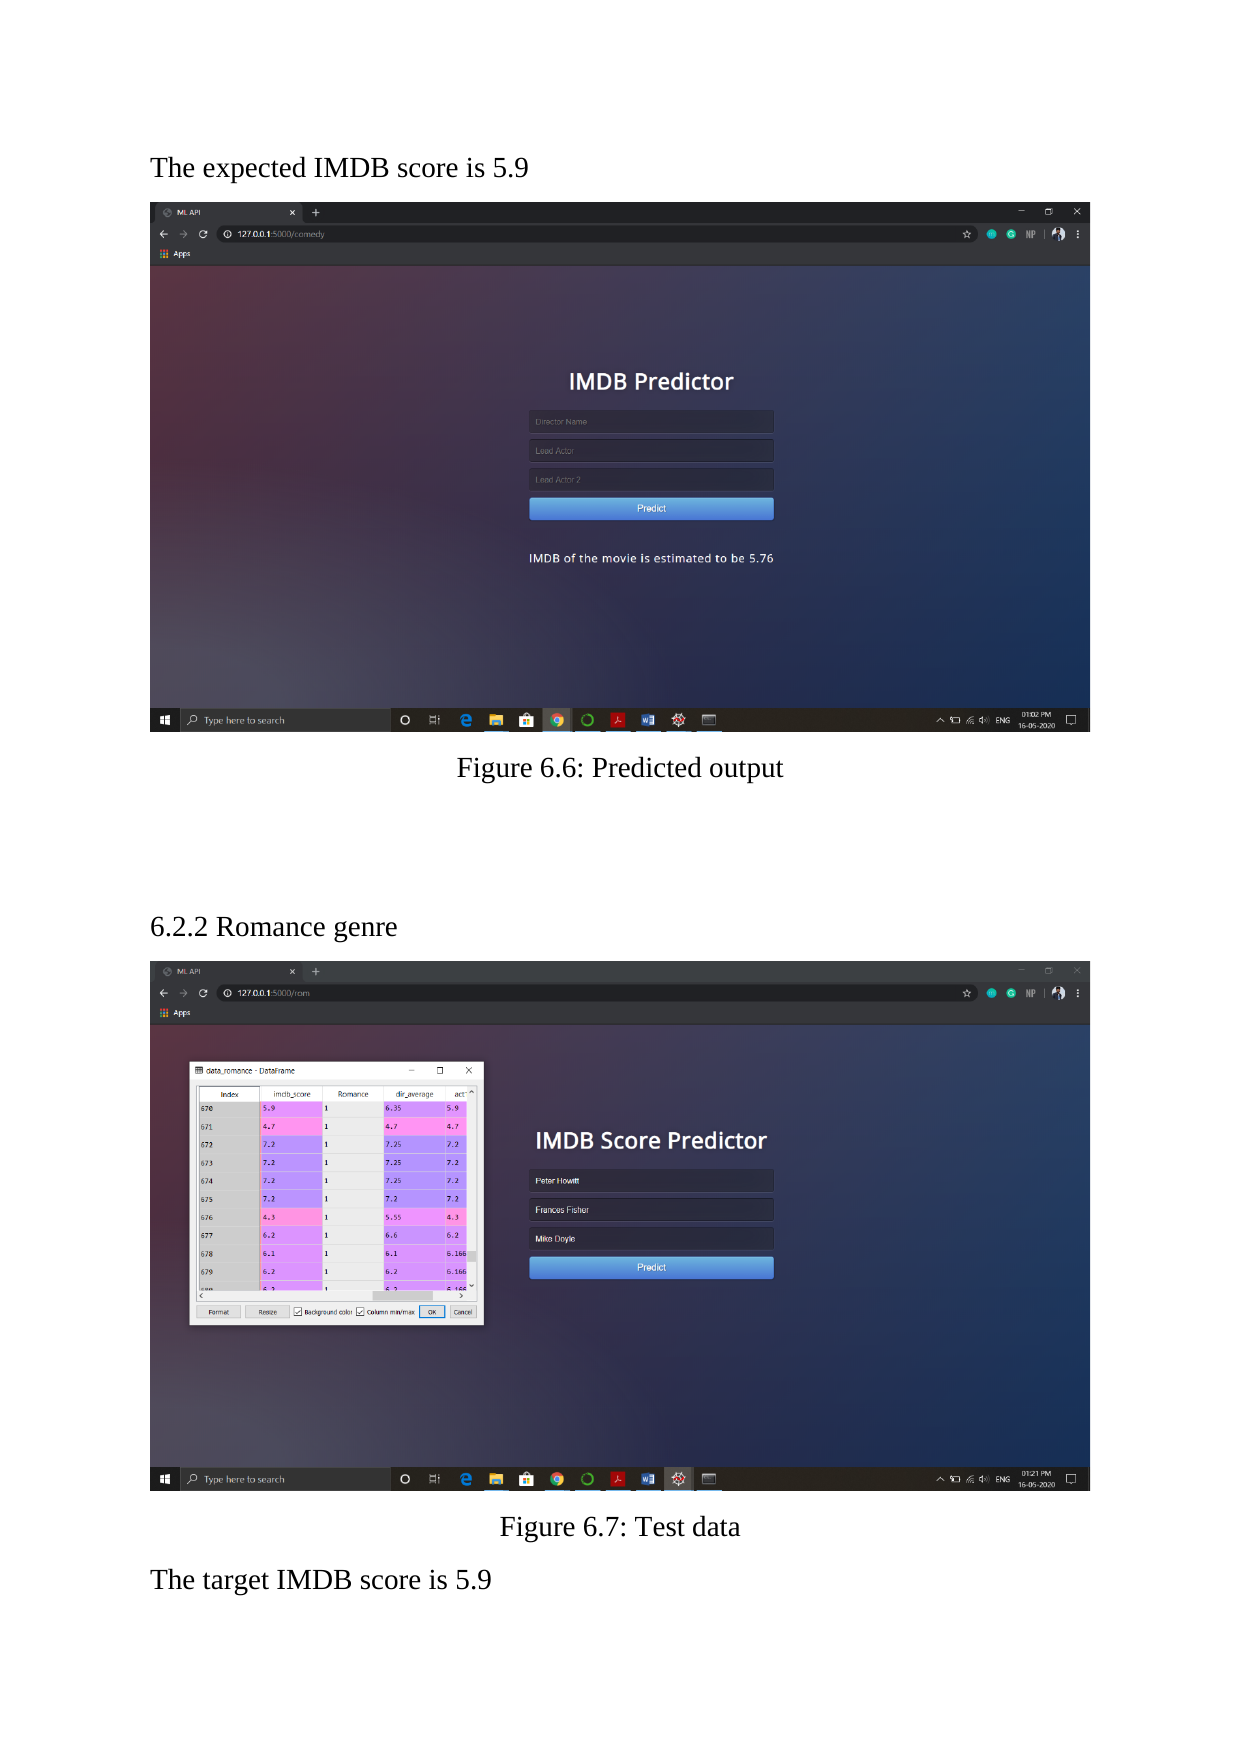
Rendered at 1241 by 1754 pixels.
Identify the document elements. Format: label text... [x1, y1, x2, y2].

text The target IMDB score is 5.9 [150, 1562, 1090, 1596]
text The expected IMDB score is 5.9 [150, 150, 1090, 183]
text Figure 6.6: Predicted output [150, 751, 1090, 784]
text Figure 6.7: Test data [150, 1509, 1090, 1543]
text 6.2.2 Romance genre [150, 909, 1090, 942]
picture [150, 961, 1091, 1491]
picture [150, 202, 1091, 732]
